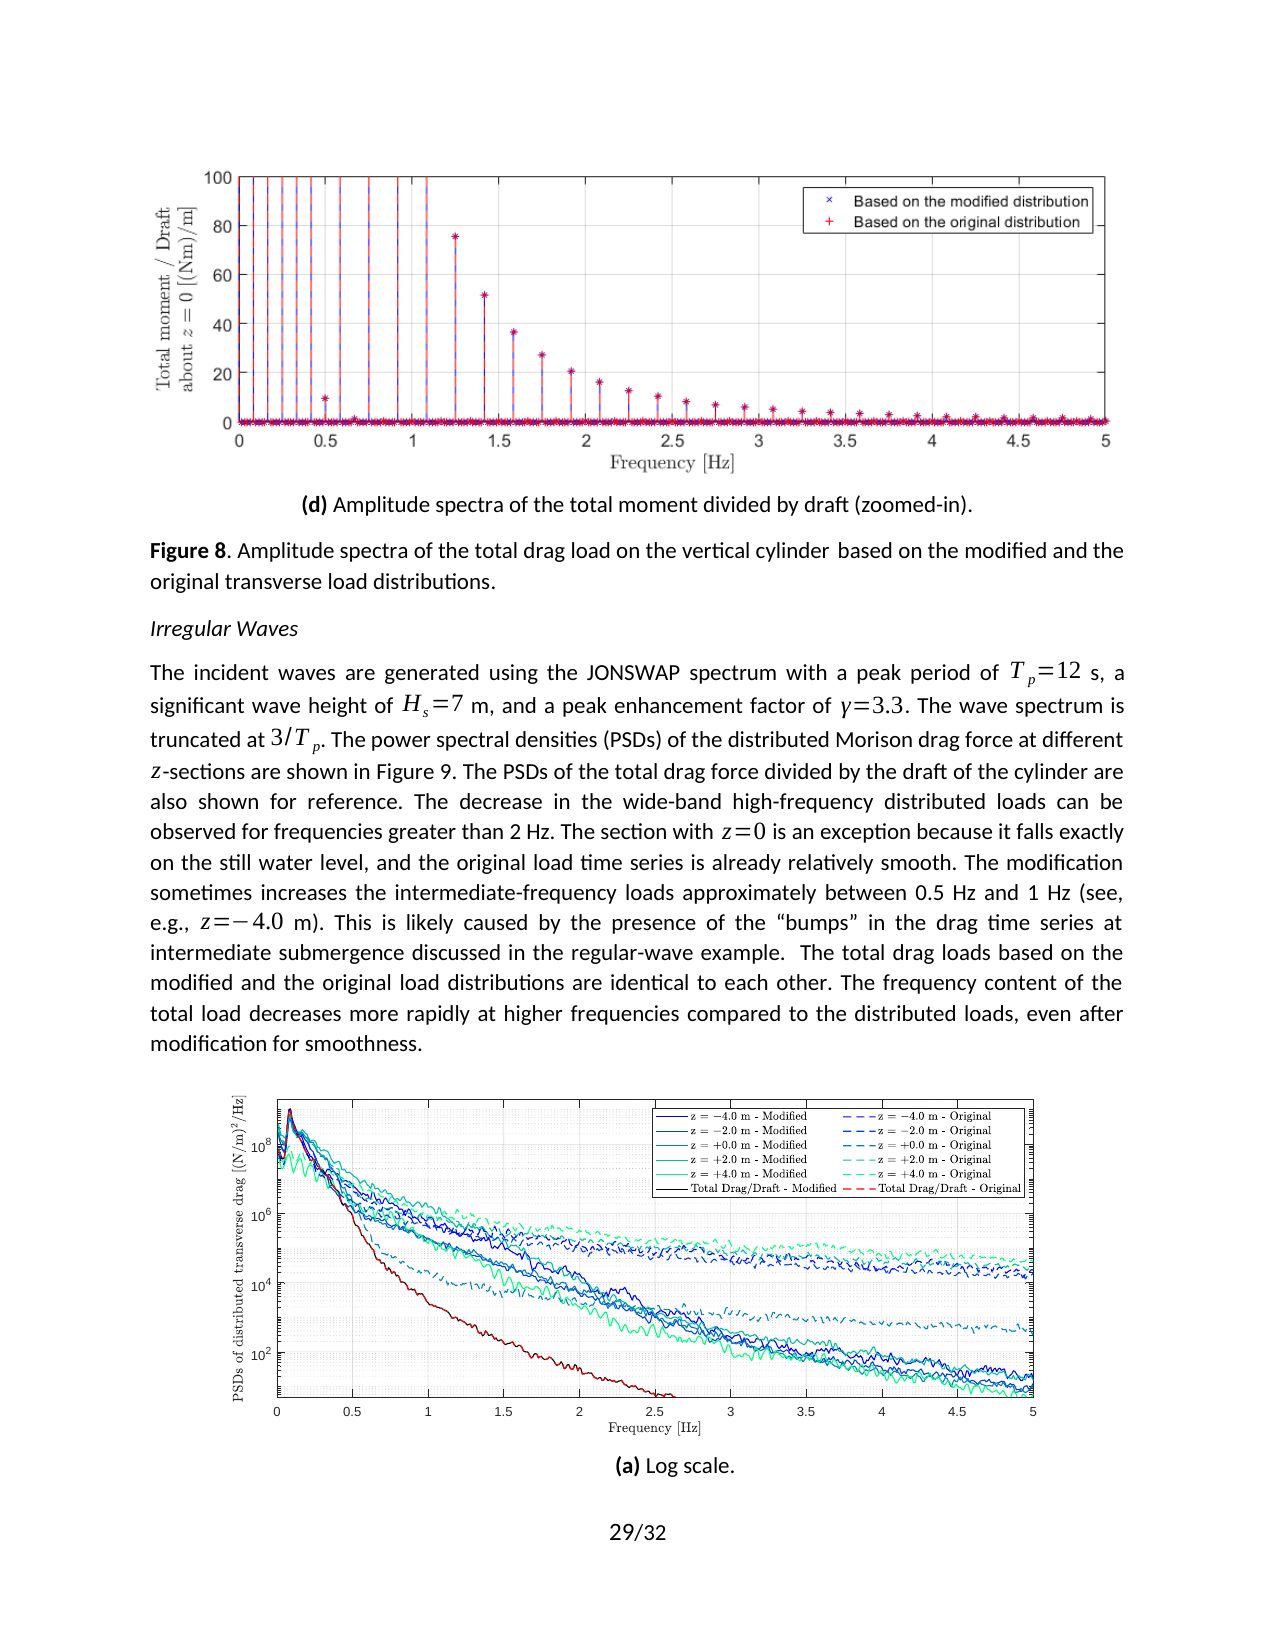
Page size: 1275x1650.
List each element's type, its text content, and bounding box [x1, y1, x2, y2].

text Figure 8. Amplitude spectra of the total drag load on the vertical cylinder based on the modified and the original transverse load distributions. [150, 537, 1125, 595]
text Irregular Waves [150, 614, 1125, 642]
text The incident waves are generated using the JONSWAP spectrum with a peak period of s, a significant wave height of m, and a peak enhancement factor of . The wave spectrum is truncated at . The power spectral densities (PSDs) of the distributed Morison drag force at different -sections are shown in Figure 9. The PSDs of the total drag force divided by the draft of the cylinder are also shown for reference. The decrease in the wide-band high-frequency distributed loads can be observed for frequencies greater than 2 Hz. The section with is an exception because it falls exactly on the still water level, and the original load time series is already relatively smooth. The modification sometimes increases the intermediate-frequency loads approximately between 0.5 Hz and 1 Hz (see, e.g., m). This is likely caused by the presence of the “bumps” in the drag time series at intermediate submergence discussed in the regular-wave example. The total drag loads based on the modified and the original load distributions are identical to each other. The frequency content of the total load decreases more rapidly at higher frequencies compared to the distributed loads, even after modification for smoothness. [150, 656, 1125, 1057]
text (d) Amplitude spectra of the total moment divided by draft (zoomed-in). [150, 490, 1125, 518]
list (a) Log scale. [225, 1452, 1125, 1479]
picture [150, 150, 1125, 475]
